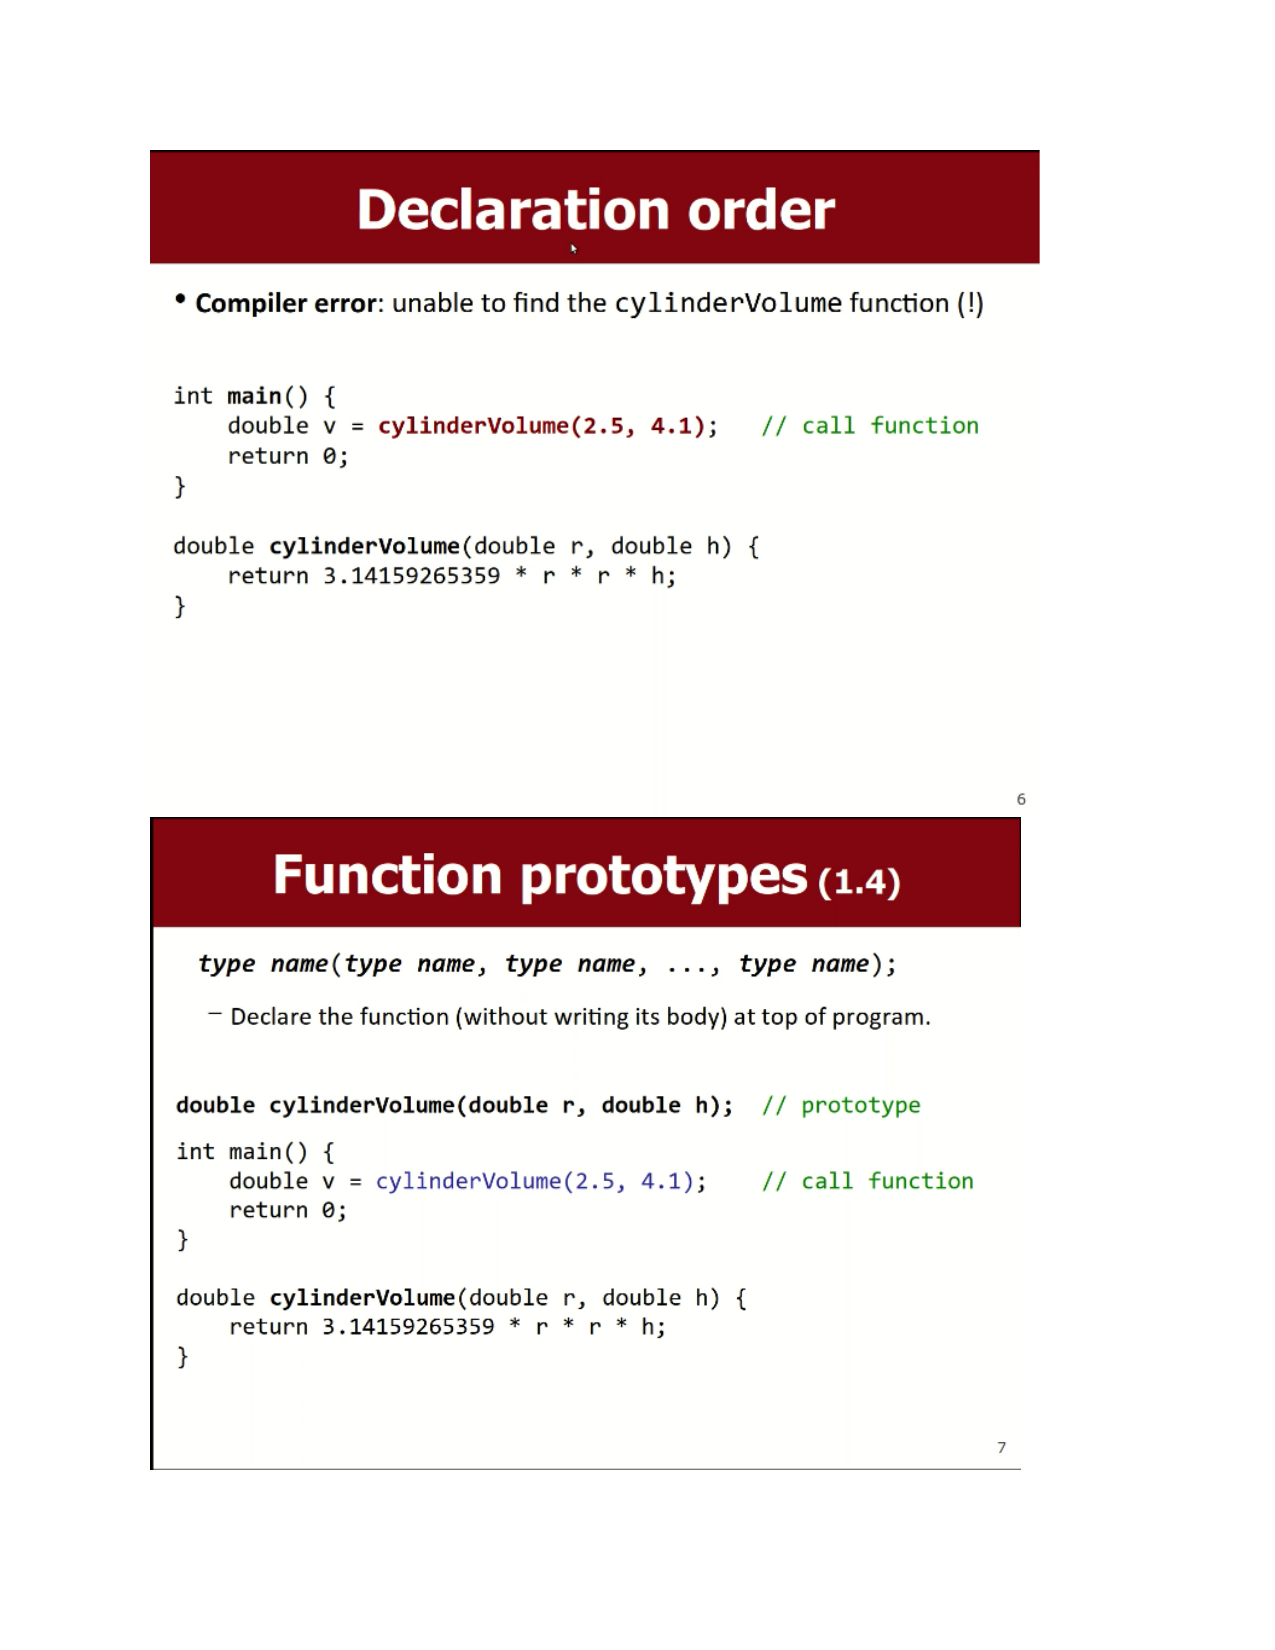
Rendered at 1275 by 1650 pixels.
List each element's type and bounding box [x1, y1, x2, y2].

picture [150, 817, 1021, 1470]
picture [150, 150, 1040, 816]
